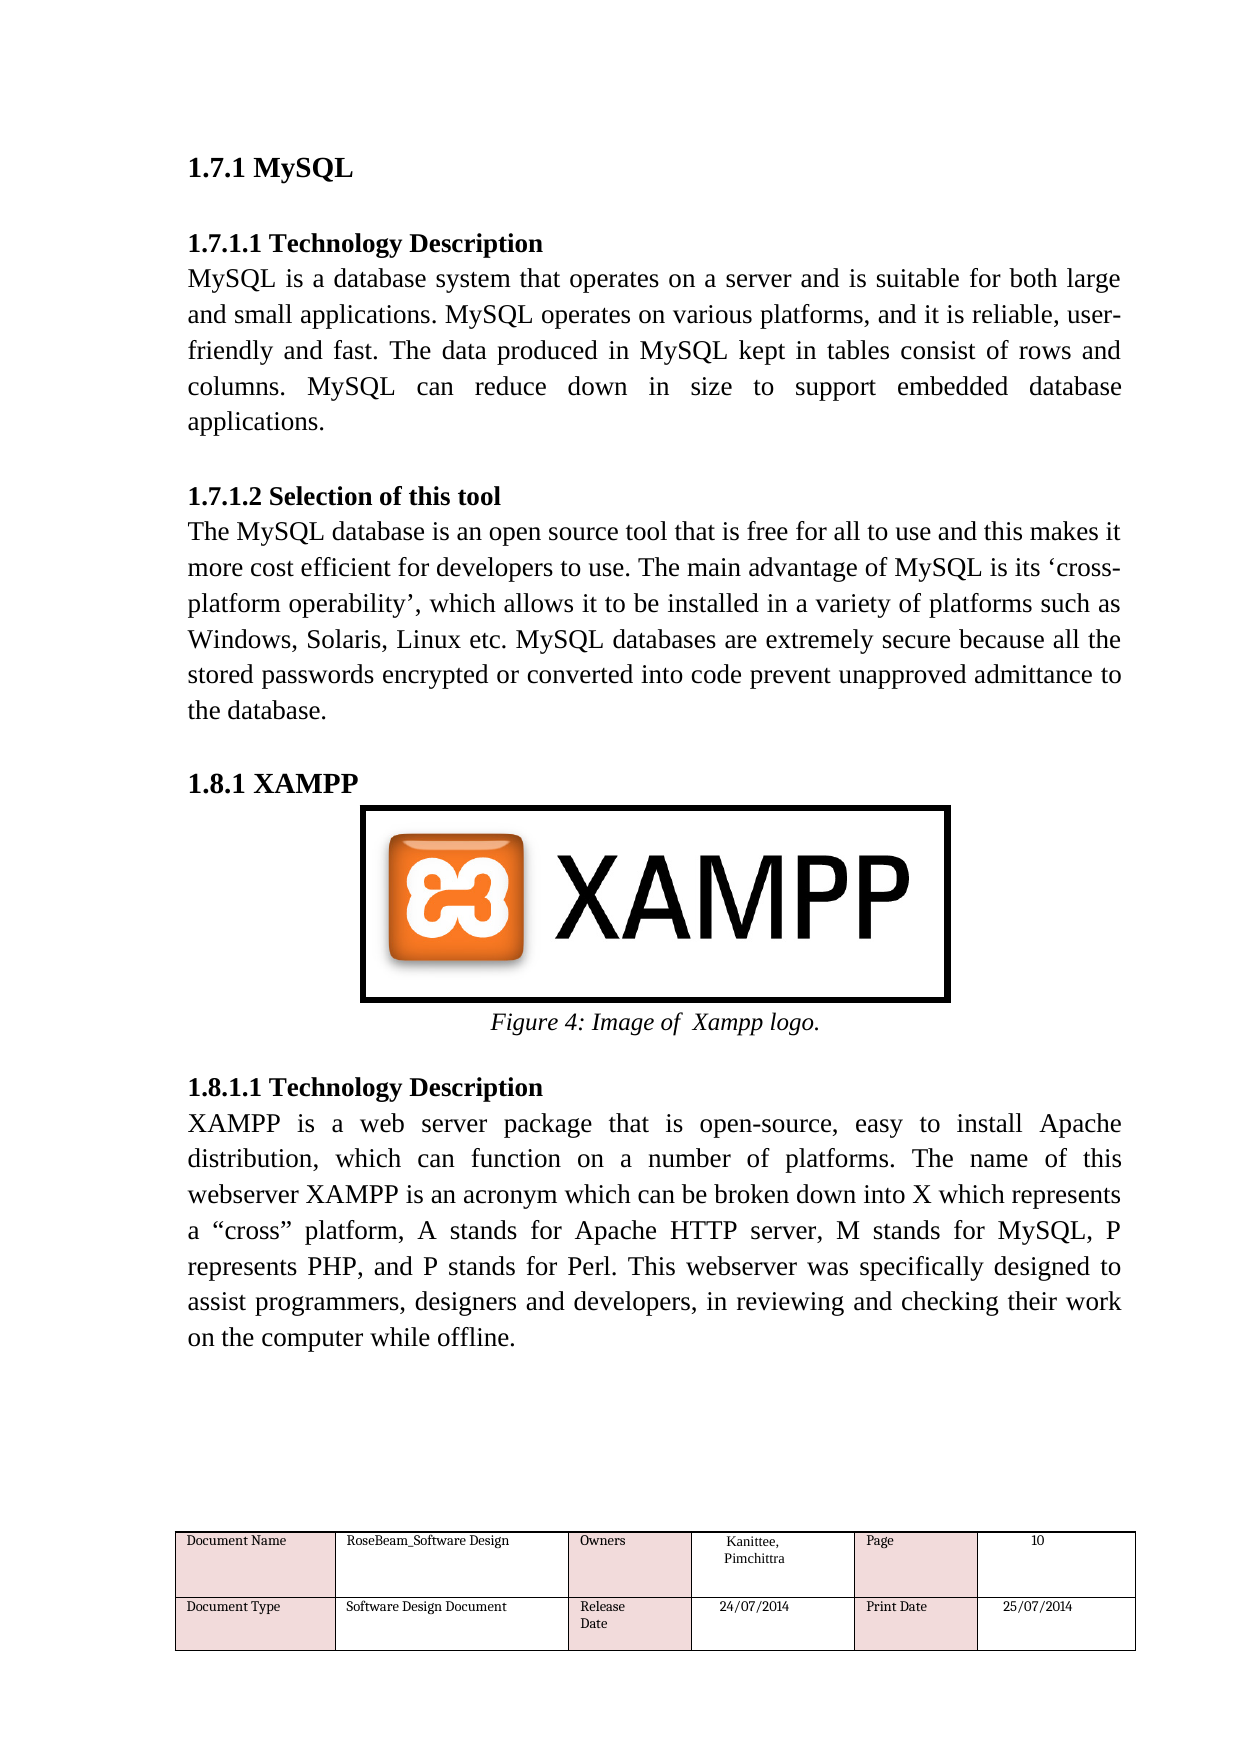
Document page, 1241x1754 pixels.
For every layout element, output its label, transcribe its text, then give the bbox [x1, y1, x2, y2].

text 1.8.1 XAMPP [187, 766, 1123, 799]
text 1.7.1.2 Selection of this tool [187, 441, 1123, 511]
picture [366, 811, 944, 997]
text 1.7.1 MySQL 1.7.1.1 Technology Description [187, 150, 1123, 258]
text 1.8.1.1 Technology Description [187, 1071, 1123, 1102]
text MySQL is a database system that operates on a server and is suitable for both large and small applications. MySQL operates on various platforms, and it is reliable, user-friendly and fast. The data produced in MySQL kept in tables consist of rows and columns. MySQL can reduce down in size to support embedded database applications. [187, 263, 1123, 437]
text XAMPP is a web server package that is open-source, easy to install Apache distribution, which can function on a number of platforms. The name of this webserver XAMPP is an acronym which can be broken down into X which represents a “cross” platform, A stands for Apache HTTP server, M stands for MySQL, P represents PHP, and P stands for Perl. This webserver was specifically designed to assist programmers, designers and developers, in reviewing and checking their work on the computer while offline. [187, 1107, 1123, 1352]
text The MySQL database is an open source tool that is free for all to use and this makes it more cost efficient for developers to use. The main advantage of MySQL is its ‘cross-platform operability’, which allows it to be installed in a variety of platforms such as Windows, Solaris, Linux etc. MySQL databases are extremely secure because all the stored passwords encrypted or converted into code prevent unapproved admittance to the database. [187, 516, 1123, 725]
